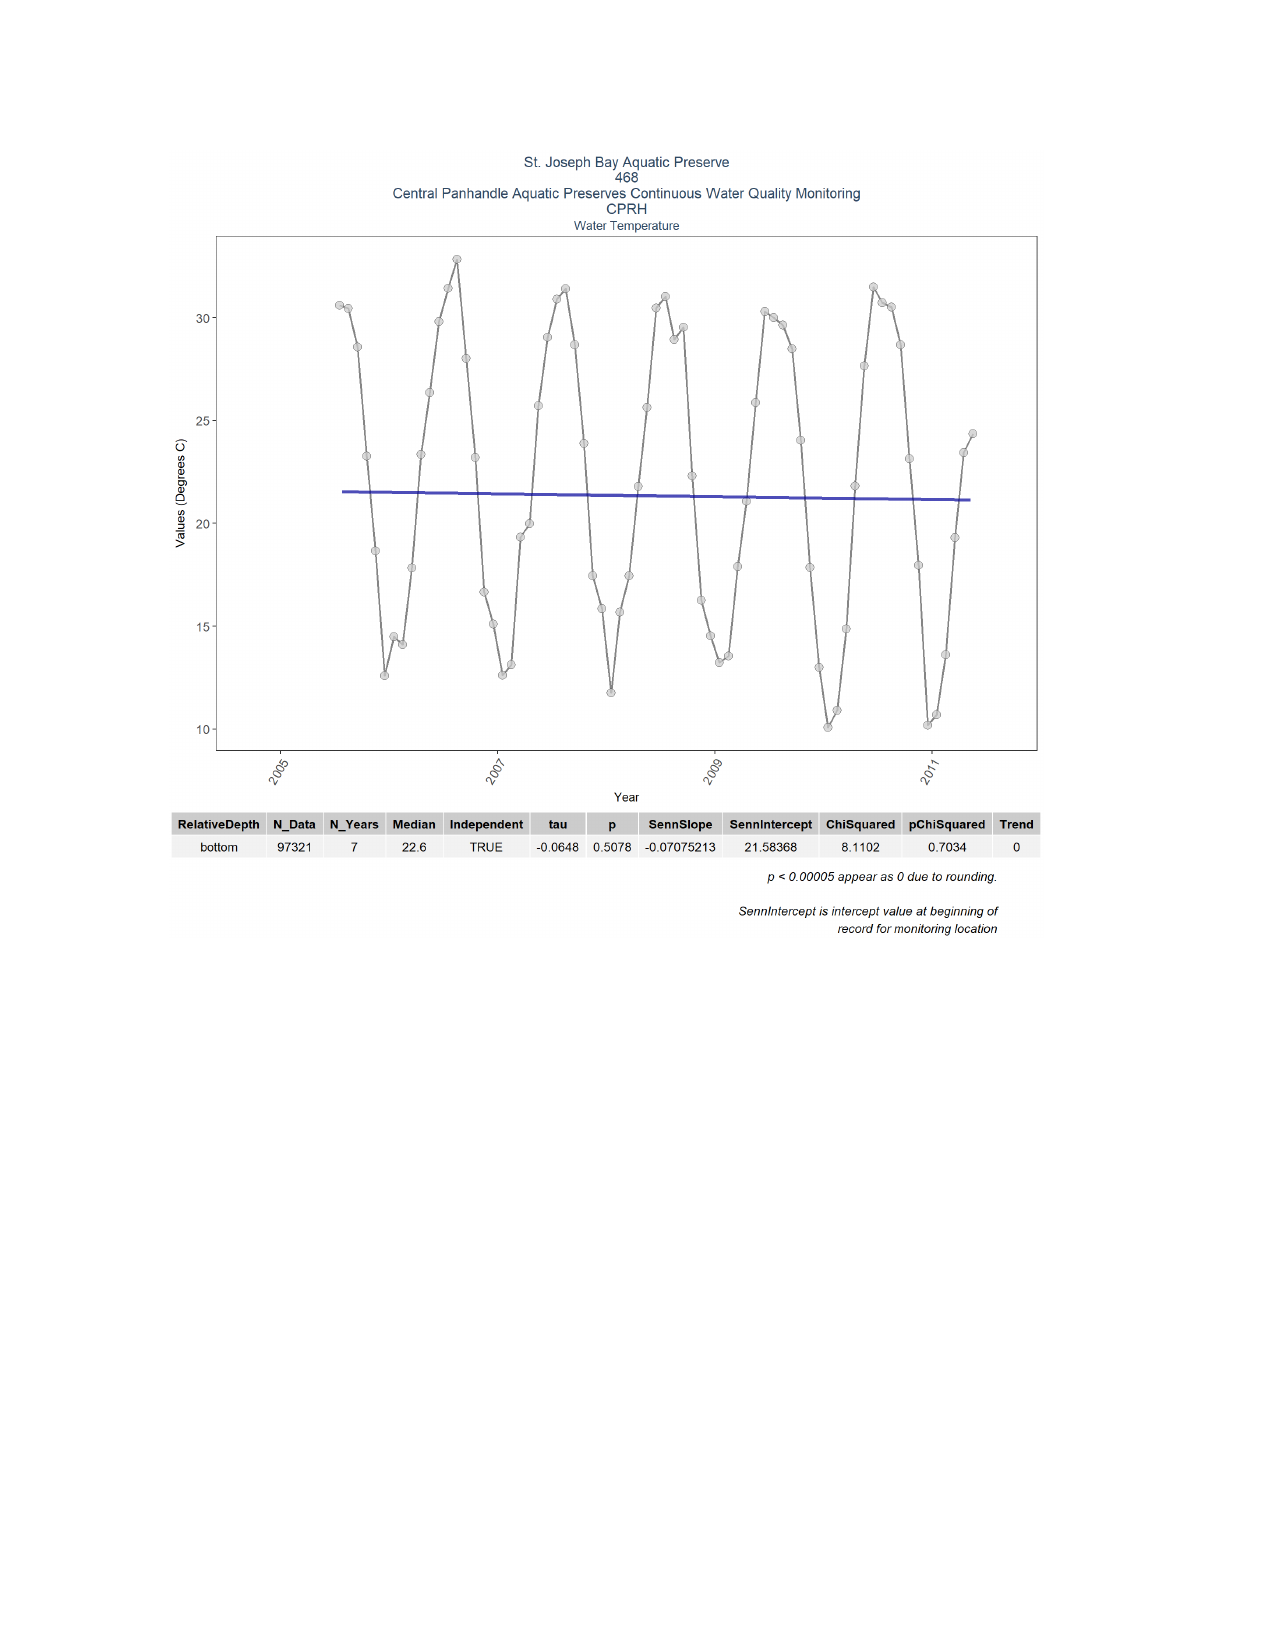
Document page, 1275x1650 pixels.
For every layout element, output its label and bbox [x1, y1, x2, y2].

picture [168, 150, 1044, 938]
